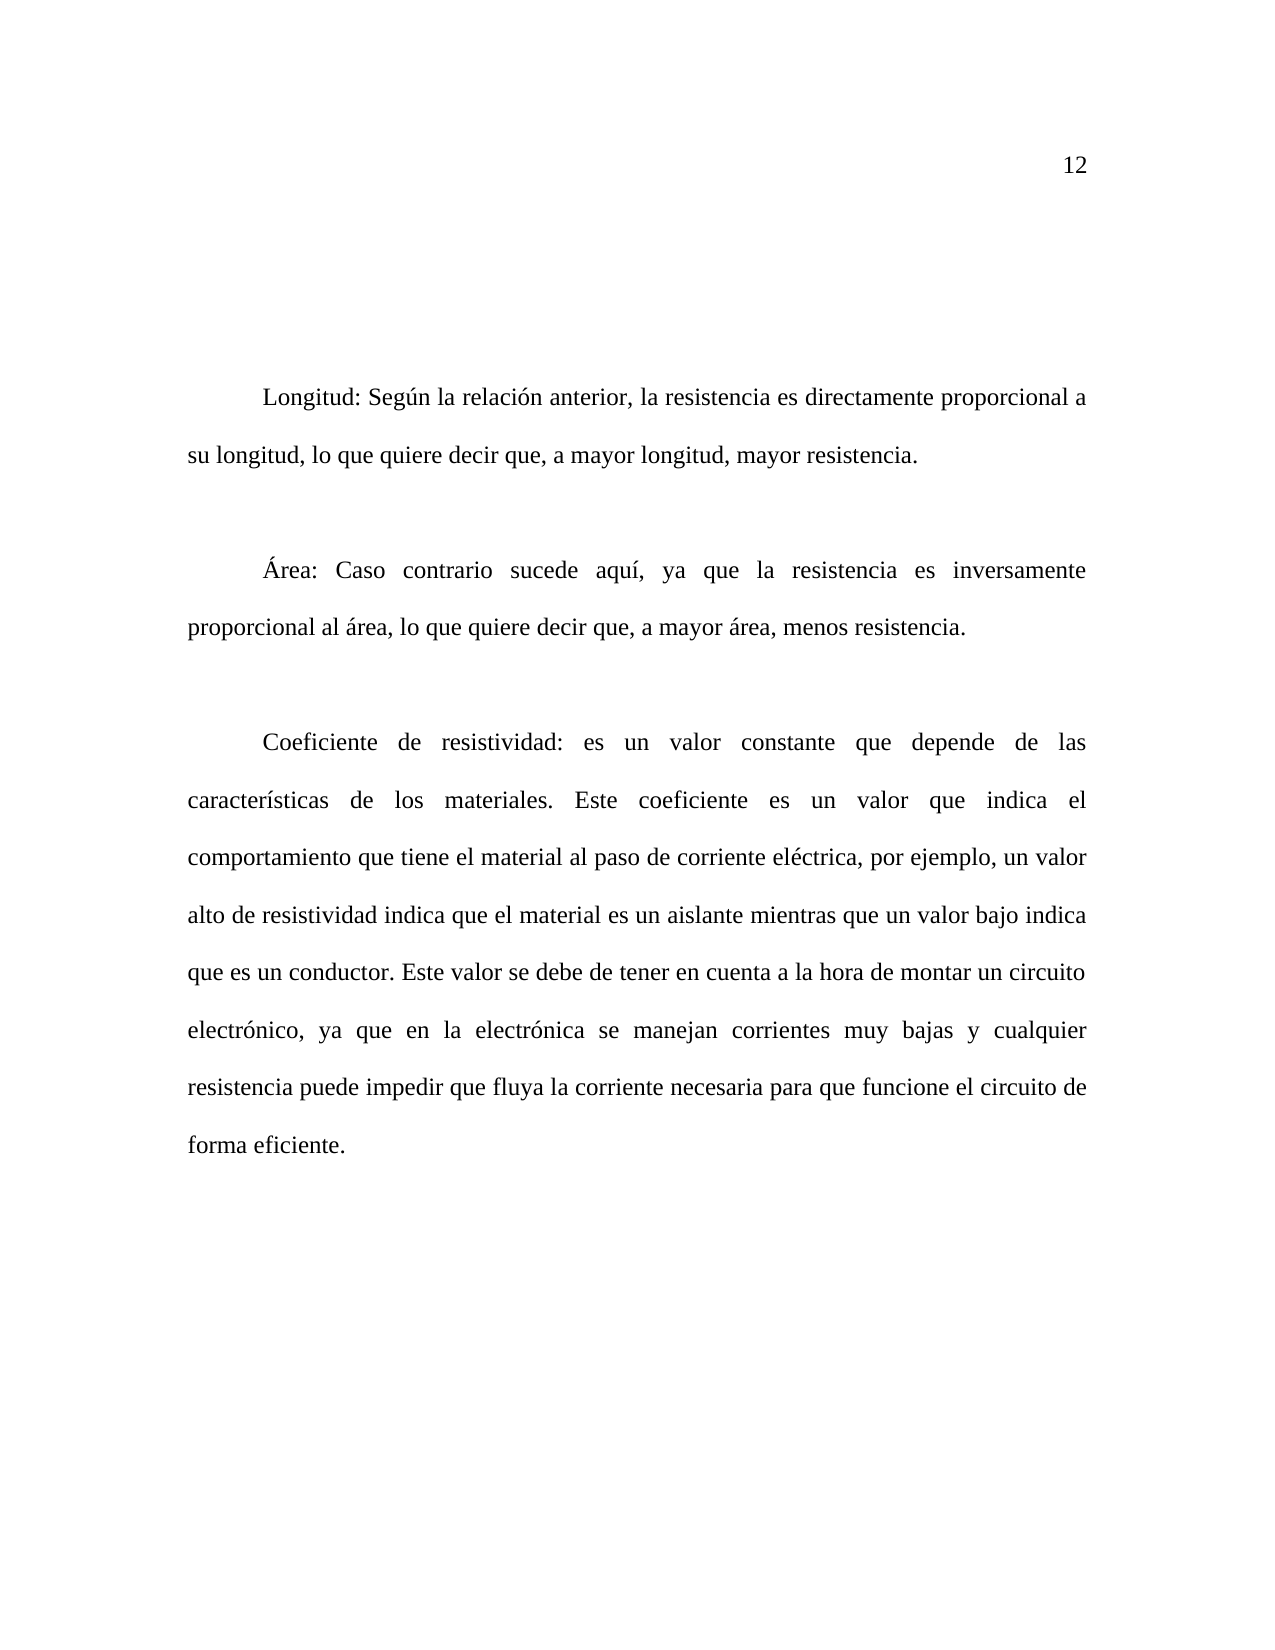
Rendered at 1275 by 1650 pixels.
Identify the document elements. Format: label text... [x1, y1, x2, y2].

text Coeficiente de resistividad: es un valor constante que depende de las características de los materiales. Este coeficiente es un valor que indica el comportamiento que tiene el material al paso de corriente eléctrica, por ejemplo, un valor alto de resistividad indica que el material es un aislante mientras que un valor bajo indica que es un conductor. Este valor se debe de tener en cuenta a la hora de montar un circuito electrónico, ya que en la electrónica se manejan corrientes muy bajas y cualquier resistencia puede impedir que fluya la corriente necesaria para que funcione el circuito de forma eficiente. [187, 727, 1087, 1159]
text Longitud: Según la relación anterior, la resistencia es directamente proporcional a su longitud, lo que quiere decir que, a mayor longitud, mayor resistencia. [187, 382, 1087, 469]
text Área: Caso contrario sucede aquí, ya que la resistencia es inversamente proporcional al área, lo que quiere decir que, a mayor área, menos resistencia. [187, 555, 1087, 641]
